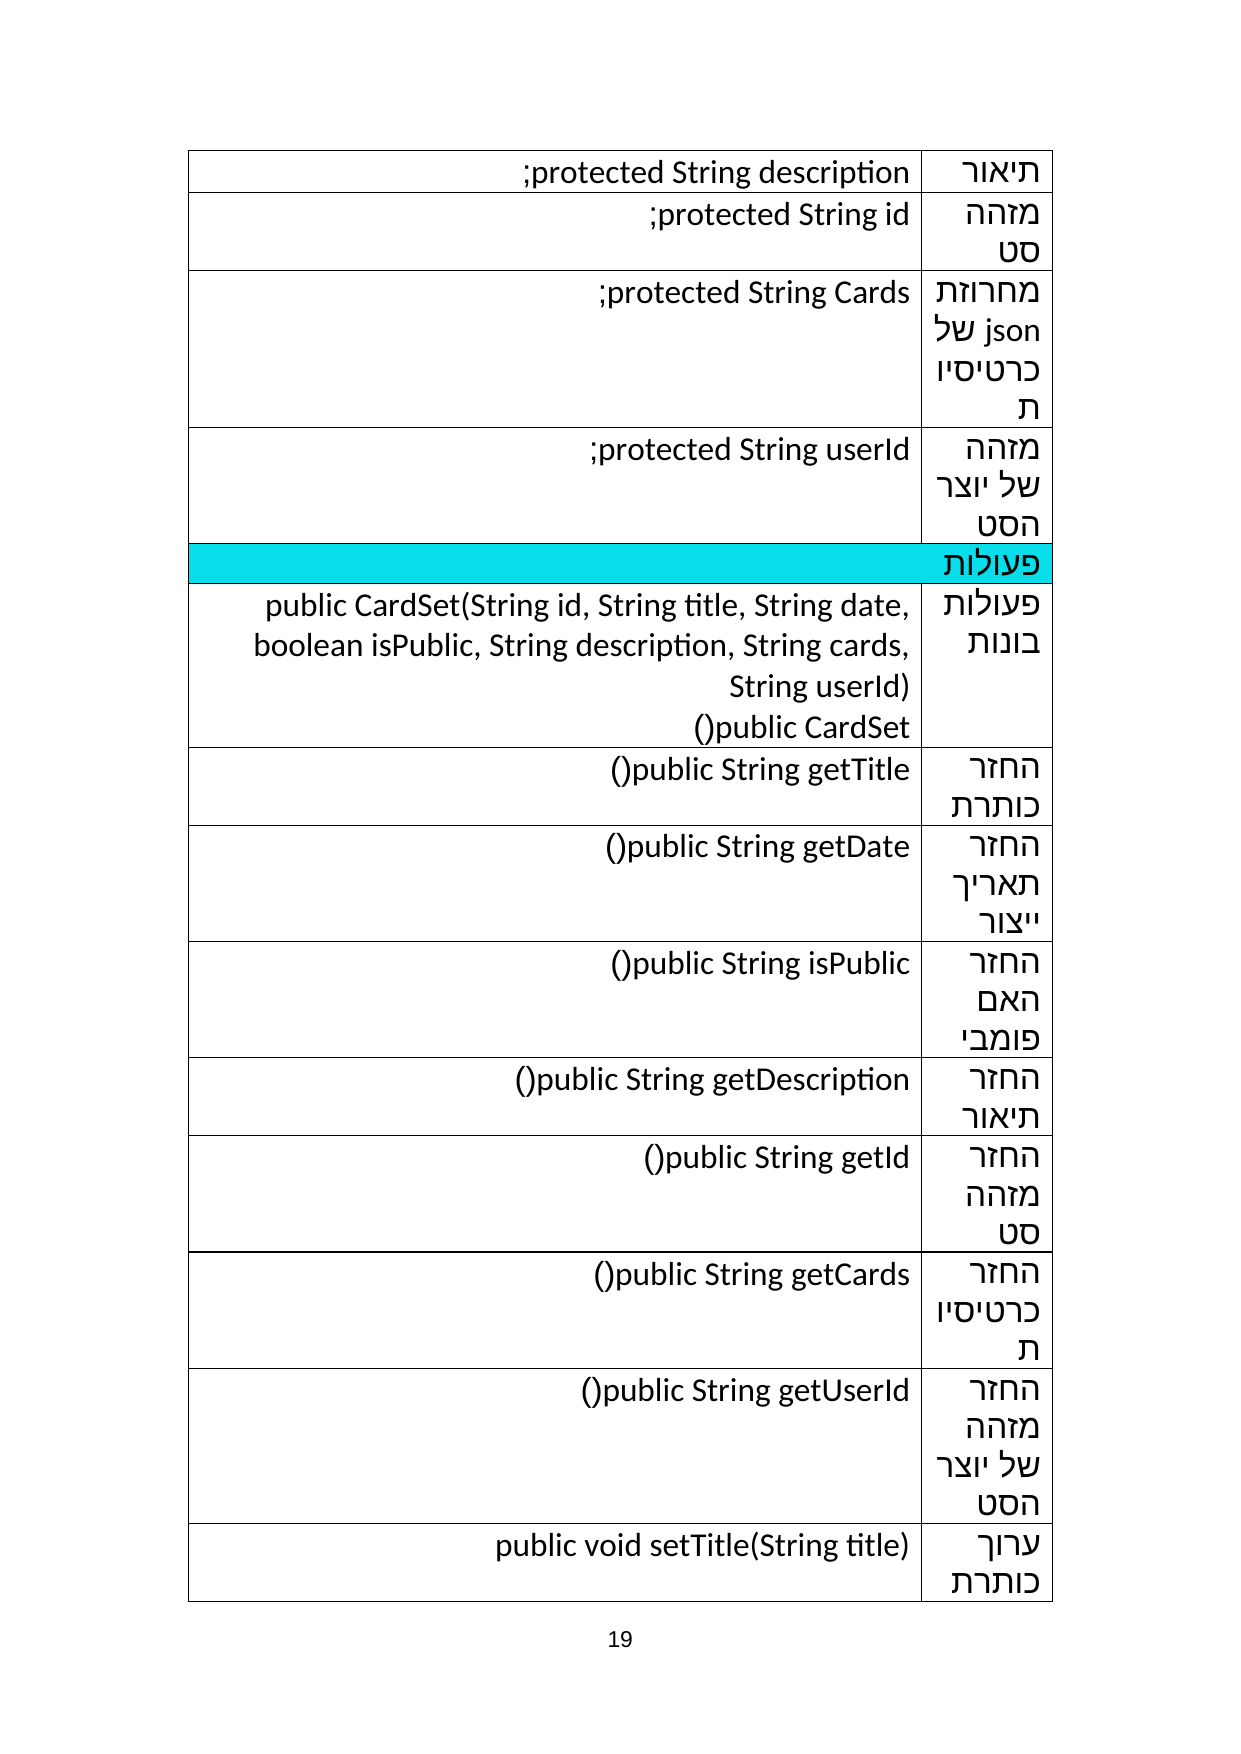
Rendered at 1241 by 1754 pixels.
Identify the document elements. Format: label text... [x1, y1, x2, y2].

table_cell מחרוזת json של כרטיסיות [922, 271, 1052, 427]
table_cell מזהה סט [922, 193, 1052, 270]
table_cell public String getDescription() [189, 1058, 921, 1135]
table_cell החזר מזהה סט [922, 1136, 1052, 1251]
table_cell תיאור [922, 151, 1052, 192]
table_cell החזר כרטיסיות [922, 1253, 1052, 1368]
table_cell פעולות בונות [922, 584, 1052, 747]
table_cell החזר תאריך ייצור [922, 826, 1052, 941]
table_cell החזר כותרת [922, 748, 1052, 824]
table_cell public String getCards() [189, 1253, 921, 1368]
table_cell protected String id; [189, 193, 921, 270]
table_cell החזר מזהה של יוצר הסט [922, 1369, 1052, 1523]
table_cell public CardSet(String id, String title, String date, boolean isPublic, String description, String cards, String userId) public CardSet() [189, 584, 921, 747]
table_cell protected String description; [189, 151, 921, 192]
table_cell public String isPublic() [189, 942, 921, 1057]
table_cell public void setTitle(String title) [189, 1524, 921, 1601]
table_cell פעולות [189, 544, 1052, 583]
table_cell public String getId() [189, 1136, 921, 1251]
table_cell החזר תיאור [922, 1058, 1052, 1135]
table_cell ערוך כותרת [922, 1524, 1052, 1601]
table_cell public String getDate() [189, 826, 921, 941]
table_cell public String getUserId() [189, 1369, 921, 1523]
table_cell מזהה של יוצר הסט [922, 428, 1052, 543]
table_cell החזר האם פומבי [922, 942, 1052, 1057]
table_cell protected String Cards; [189, 271, 921, 427]
table_cell protected String userId; [189, 428, 921, 543]
table_cell public String getTitle() [189, 748, 921, 824]
